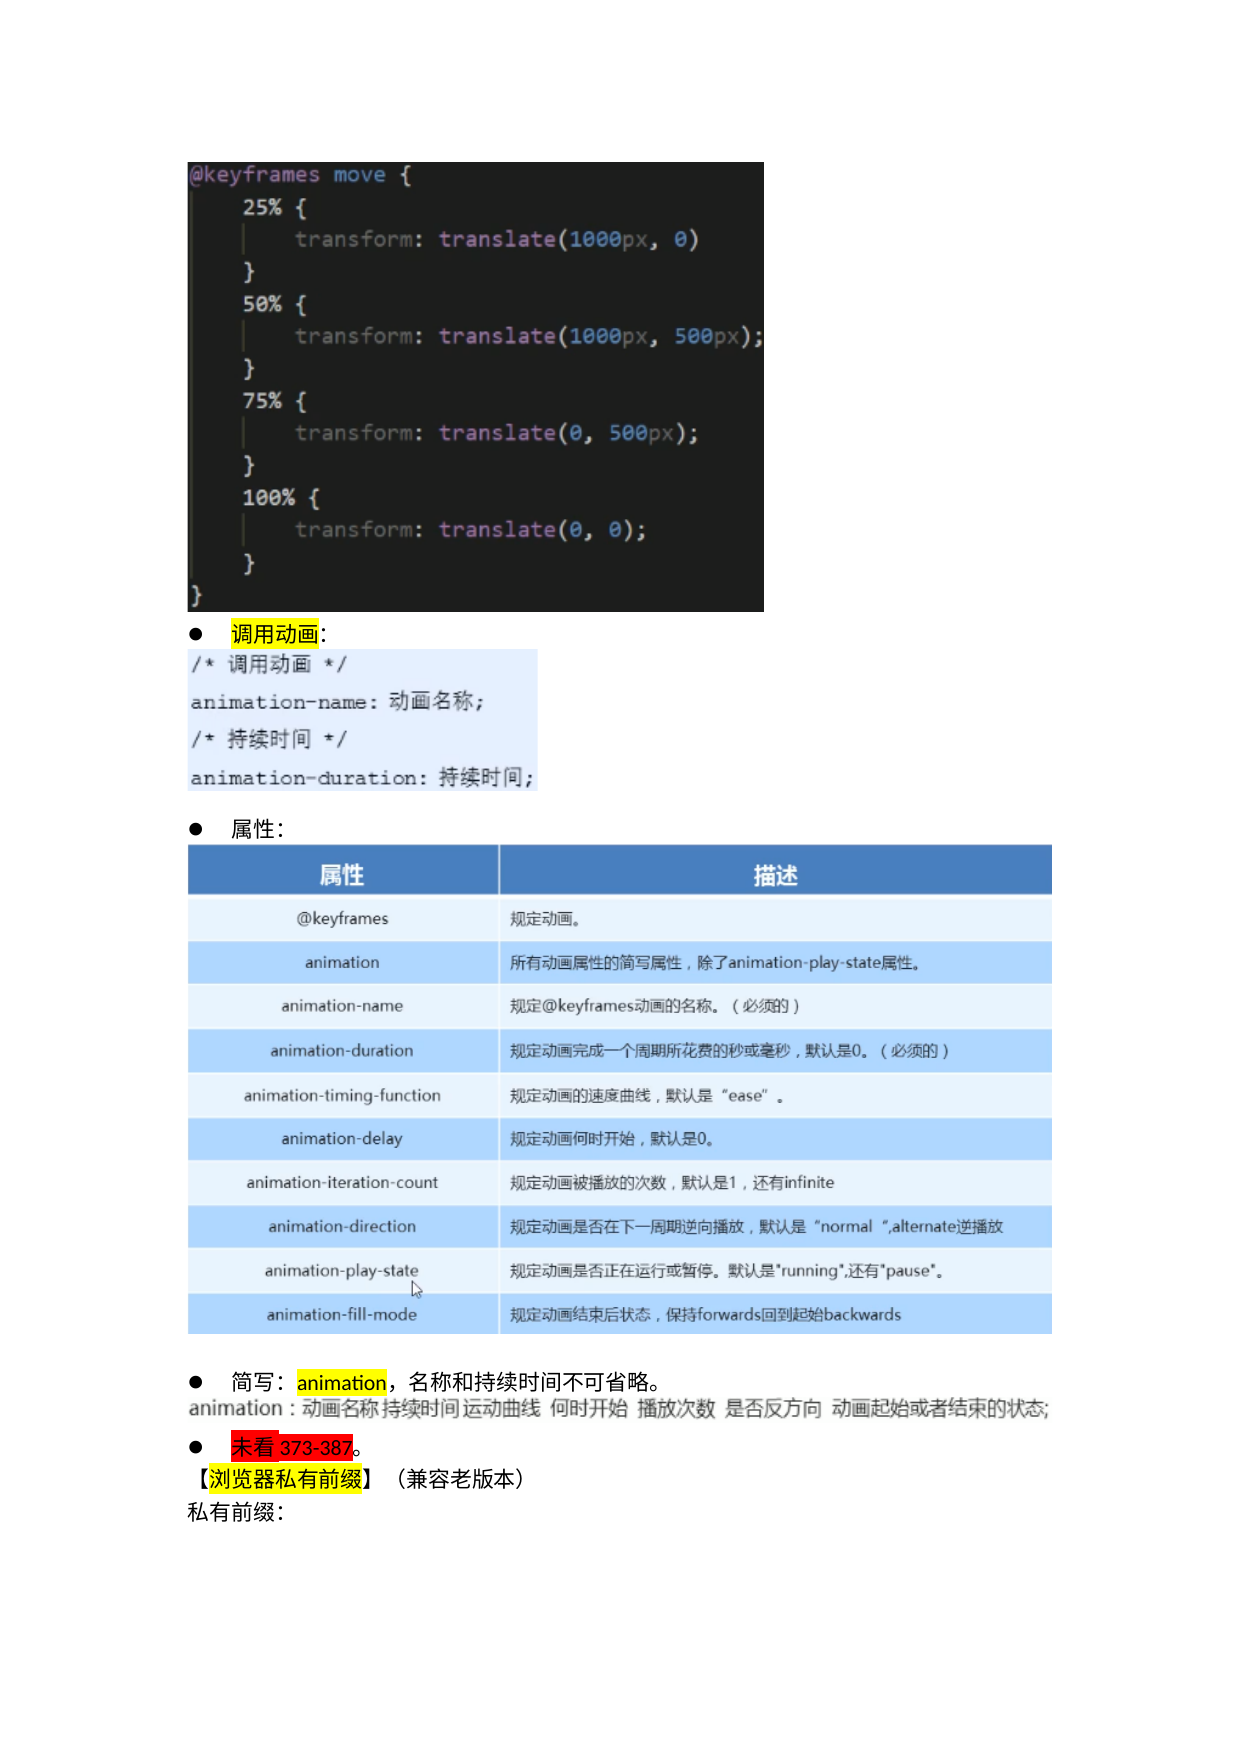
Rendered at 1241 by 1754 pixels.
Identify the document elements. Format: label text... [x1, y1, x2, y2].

list 未看373-387。 [187, 1429, 1053, 1462]
picture [187, 162, 764, 612]
list 【浏览器私有前缀】（兼容老版本） [187, 1462, 1053, 1494]
list 调用动画： [187, 617, 1053, 649]
picture [187, 649, 538, 791]
list 简写：animation，名称和持续时间不可省略。 [187, 1364, 1053, 1397]
picture [187, 1397, 1053, 1423]
picture [187, 844, 1052, 1334]
list 属性： [187, 812, 1053, 844]
list 私有前缀： [187, 1494, 1053, 1527]
